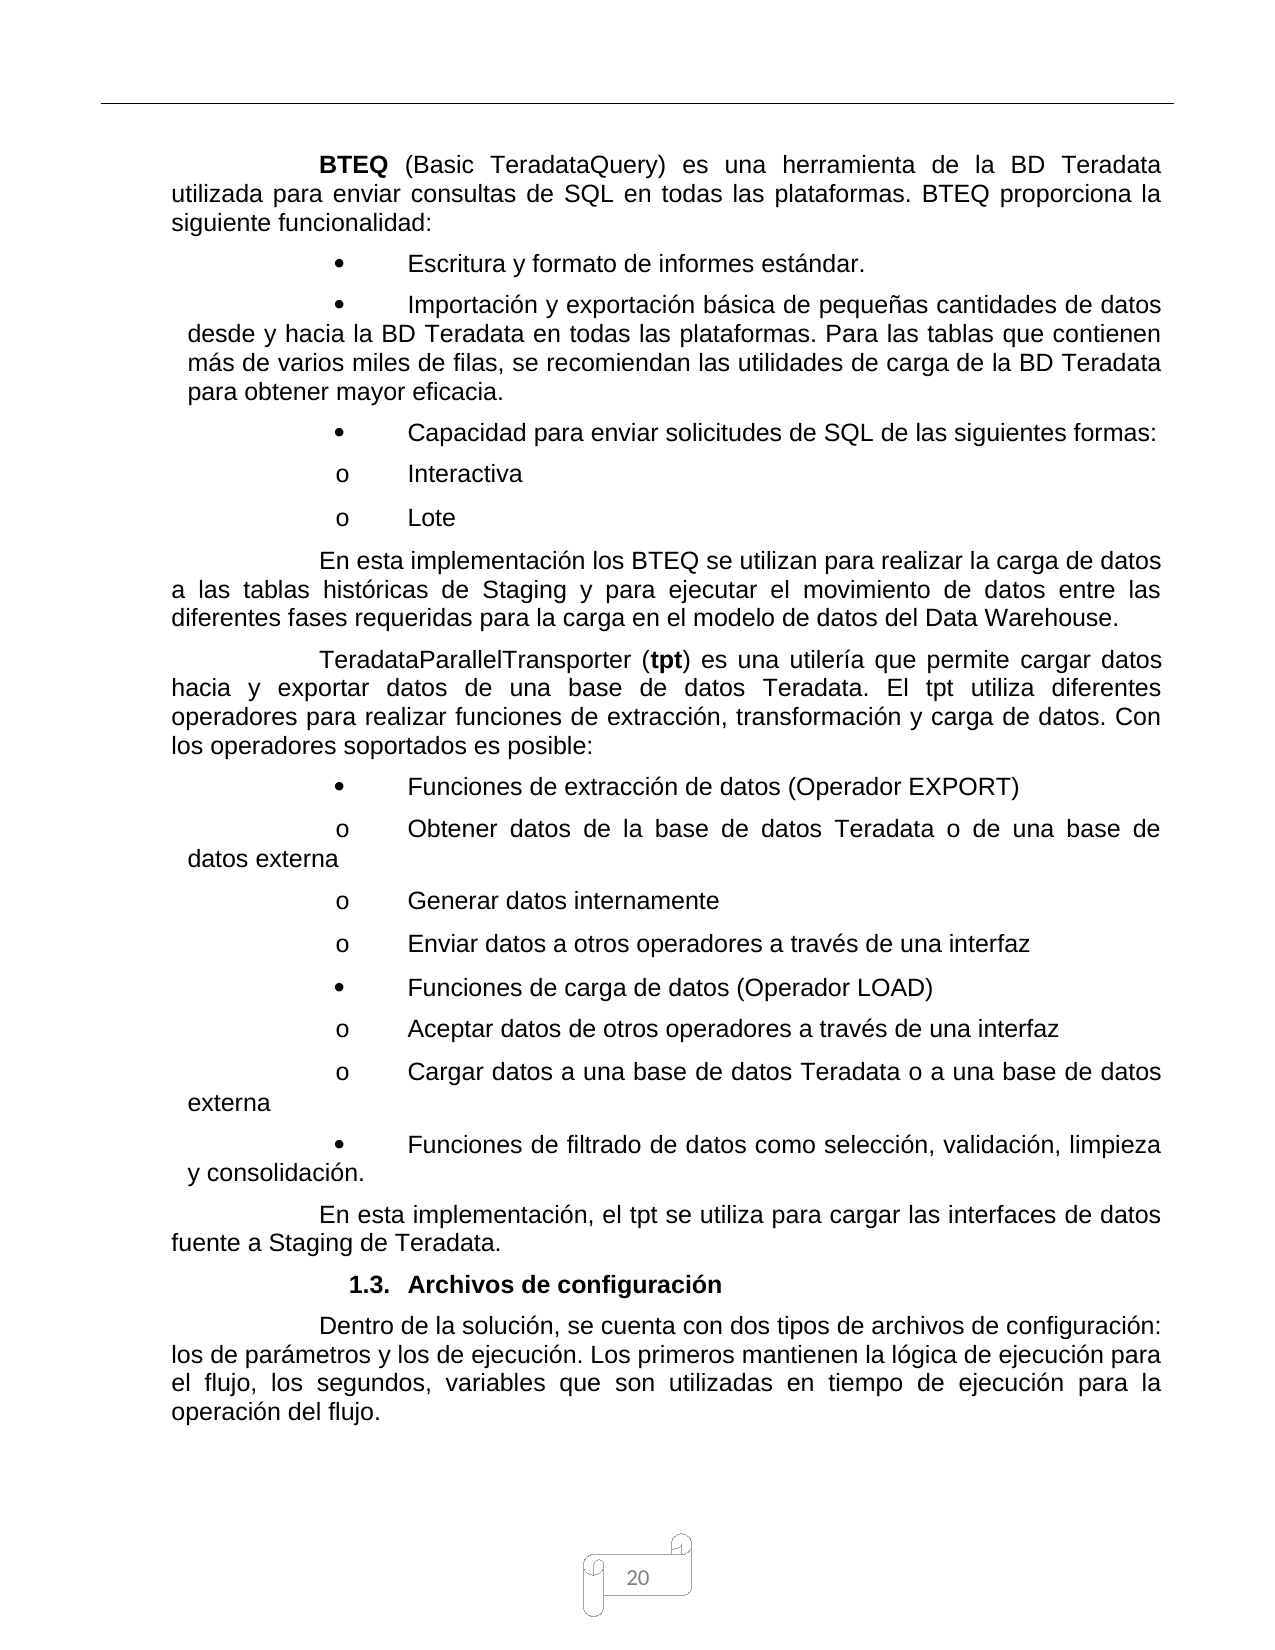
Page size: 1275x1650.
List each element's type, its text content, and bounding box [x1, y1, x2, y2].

text En esta implementación, el tpt se utiliza para cargar las interfaces de datos fuente a Staging de Teradata. [171, 1200, 1163, 1257]
list Interactiva [187, 459, 1163, 490]
text Dentro de la solución, se cuenta con dos tipos de archivos de configuración: los de parámetros y los de ejecución. Los primeros mantienen la lógica de ejecución para el flujo, los segundos, variables que son utilizadas en tiempo de ejecución para la operación del flujo. [171, 1311, 1163, 1426]
list Funciones de extracción de datos (Operador EXPORT) [187, 772, 1163, 801]
list Enviar datos a otros operadores a través de una interfaz [187, 929, 1163, 960]
subtitle Archivos de configuración [201, 1270, 1163, 1298]
list Cargar datos a una base de datos Teradata o a una base de datos externa [187, 1057, 1163, 1117]
list Funciones de filtrado de datos como selección, validación, limpieza y consolidación. [187, 1129, 1163, 1187]
text BTEQ (Basic TeradataQuery) es una herramienta de la BD Teradata utilizada para enviar consultas de SQL en todas las plataformas. BTEQ proporciona la siguiente funcionalidad: [171, 150, 1163, 236]
text En esta implementación los BTEQ se utilizan para realizar la carga de datos a las tablas históricas de Staging y para ejecutar el movimiento de datos entre las diferentes fases requeridas para la carga en el modelo de datos del Data Warehouse. [171, 546, 1163, 632]
list Funciones de carga de datos (Operador LOAD) [187, 973, 1163, 1001]
list Capacidad para enviar solicitudes de SQL de las siguientes formas: [187, 418, 1163, 447]
list Lote [187, 502, 1163, 533]
list Escritura y formato de informes estándar. [187, 249, 1163, 278]
text TeradataParallelTransporter (tpt) es una utilería que permite cargar datos hacia y exportar datos de una base de datos Teradata. El tpt utiliza diferentes operadores para realizar funciones de extracción, transformación y carga de datos. Con los operadores soportados es posible: [171, 645, 1163, 760]
list Importación y exportación básica de pequeñas cantidades de datos desde y hacia la BD Teradata en todas las plataformas. Para las tablas que contienen más de varios miles de filas, se recomiendan las utilidades de carga de la BD Teradata para obtener mayor eficacia. [187, 290, 1163, 405]
list Obtener datos de la base de datos Teradata o de una base de datos externa [187, 813, 1163, 873]
list Generar datos internamente [187, 886, 1163, 917]
list Aceptar datos de otros operadores a través de una interfaz [187, 1014, 1163, 1045]
